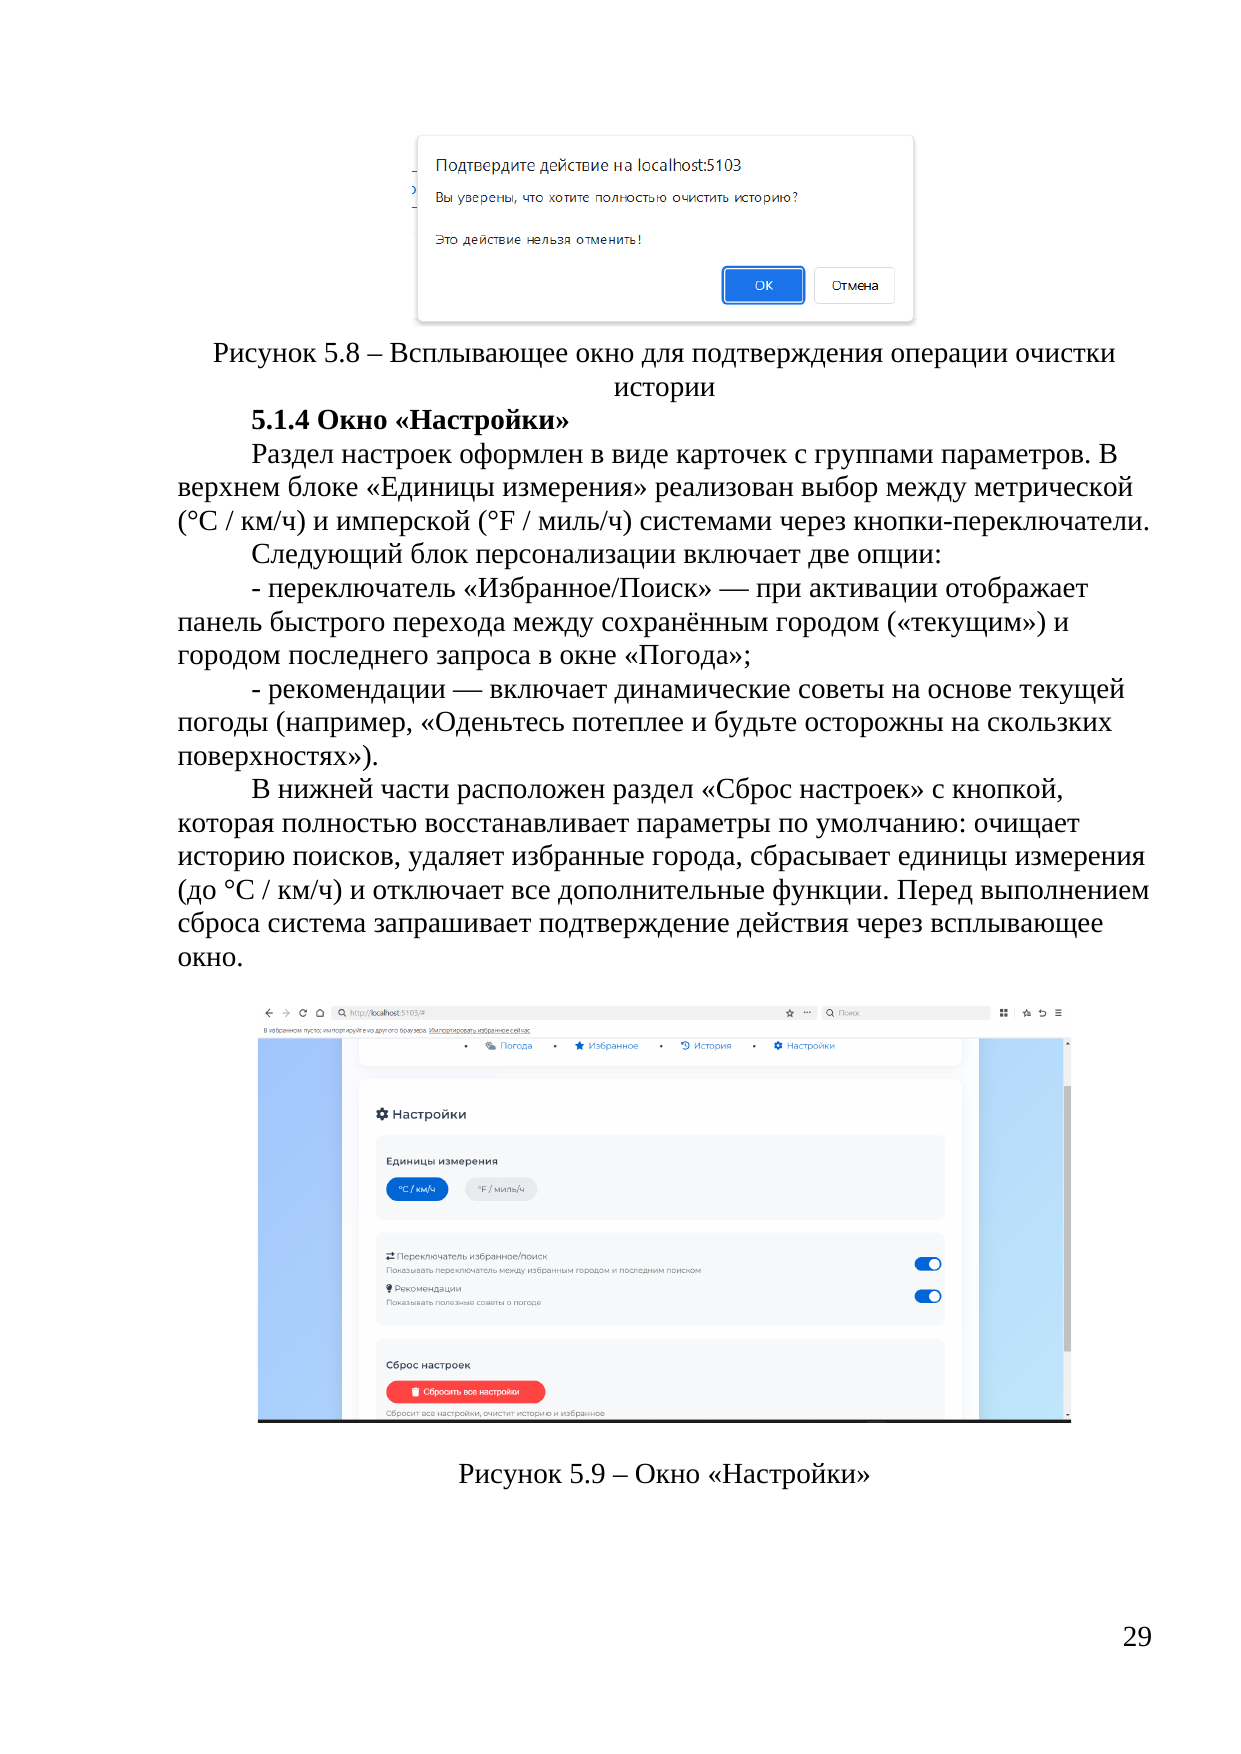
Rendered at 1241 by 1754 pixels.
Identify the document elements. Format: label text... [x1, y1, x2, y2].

text Рисунок 5.9 – Окно «Настройки» [177, 1456, 1152, 1489]
text Следующий блок персонализации включает две опции: [177, 537, 1152, 570]
picture [257, 1006, 1072, 1423]
text - переключатель «Избранное/Поиск» — при активации отображает панель быстрого перехода между сохранённым городом («текущим») и городом последнего запроса в окне «Погода»; [177, 570, 1152, 671]
text В нижней части расположен раздел «Сброс настроек» с кнопкой, которая полностью восстанавливает параметры по умолчанию: очищает историю поисков, удаляет избранные города, сбрасывает единицы измерения (до °C / км/ч) и отключает все дополнительные функции. Перед выполнением сброса система запрашивает подтверждение действия через всплывающее окно. [177, 771, 1152, 973]
text Раздел настроек оформлен в виде карточек с группами параметров. В верхнем блоке «Единицы измерения» реализован выбор между метрической (°C / км/ч) и имперской (°F / миль/ч) системами через кнопки-переключатели. [177, 436, 1152, 537]
text 5.1.4 Окно «Настройки» [177, 402, 1152, 436]
picture [411, 129, 918, 336]
text Рисунок 5.8 – Всплывающее окно для подтверждения операции очистки истории [177, 335, 1152, 402]
text - рекомендации — включает динамические советы на основе текущей погоды (например, «Оденьтесь потеплее и будьте осторожны на скользких поверхностях»). [177, 671, 1152, 771]
